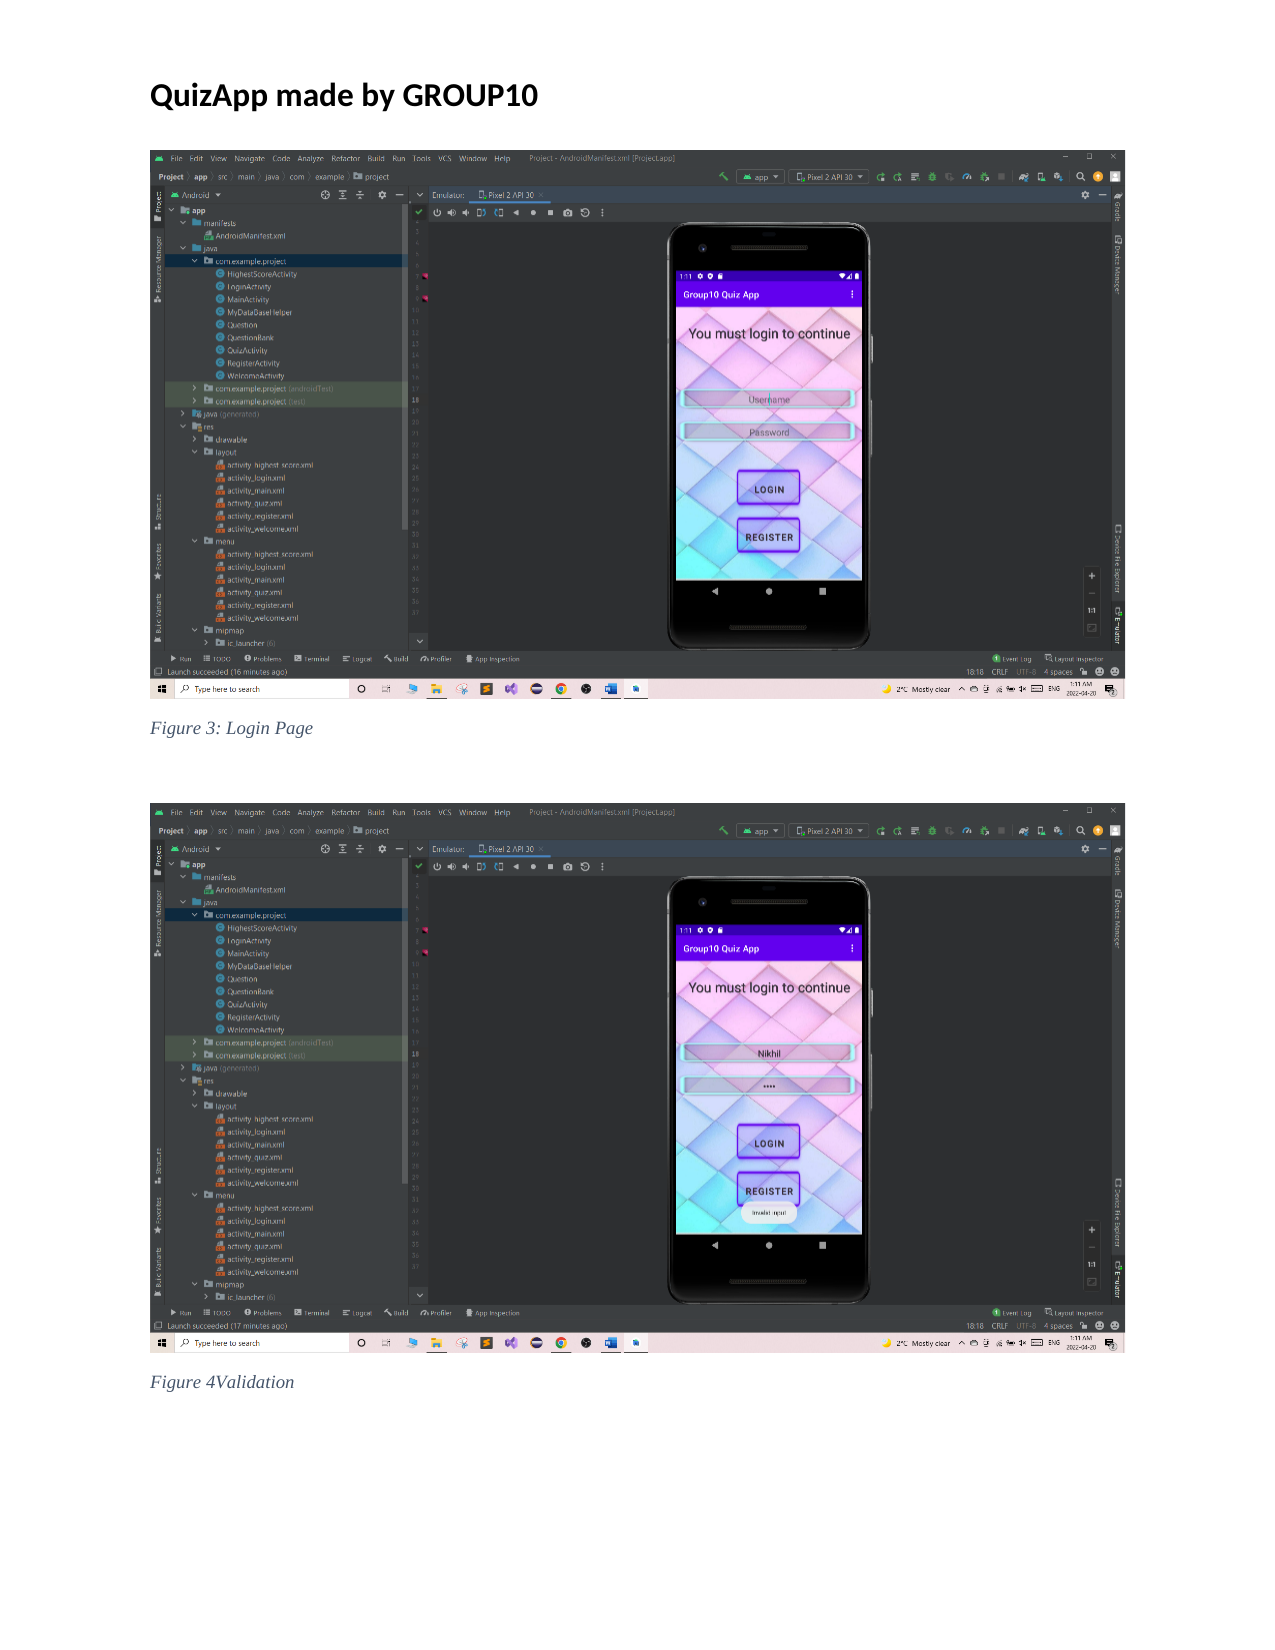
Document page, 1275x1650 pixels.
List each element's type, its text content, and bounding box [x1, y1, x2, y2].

text Figure 4Validation [150, 1371, 1125, 1392]
text Figure 3: Login Page [150, 717, 1125, 738]
picture [150, 150, 1125, 699]
picture [150, 803, 1125, 1353]
